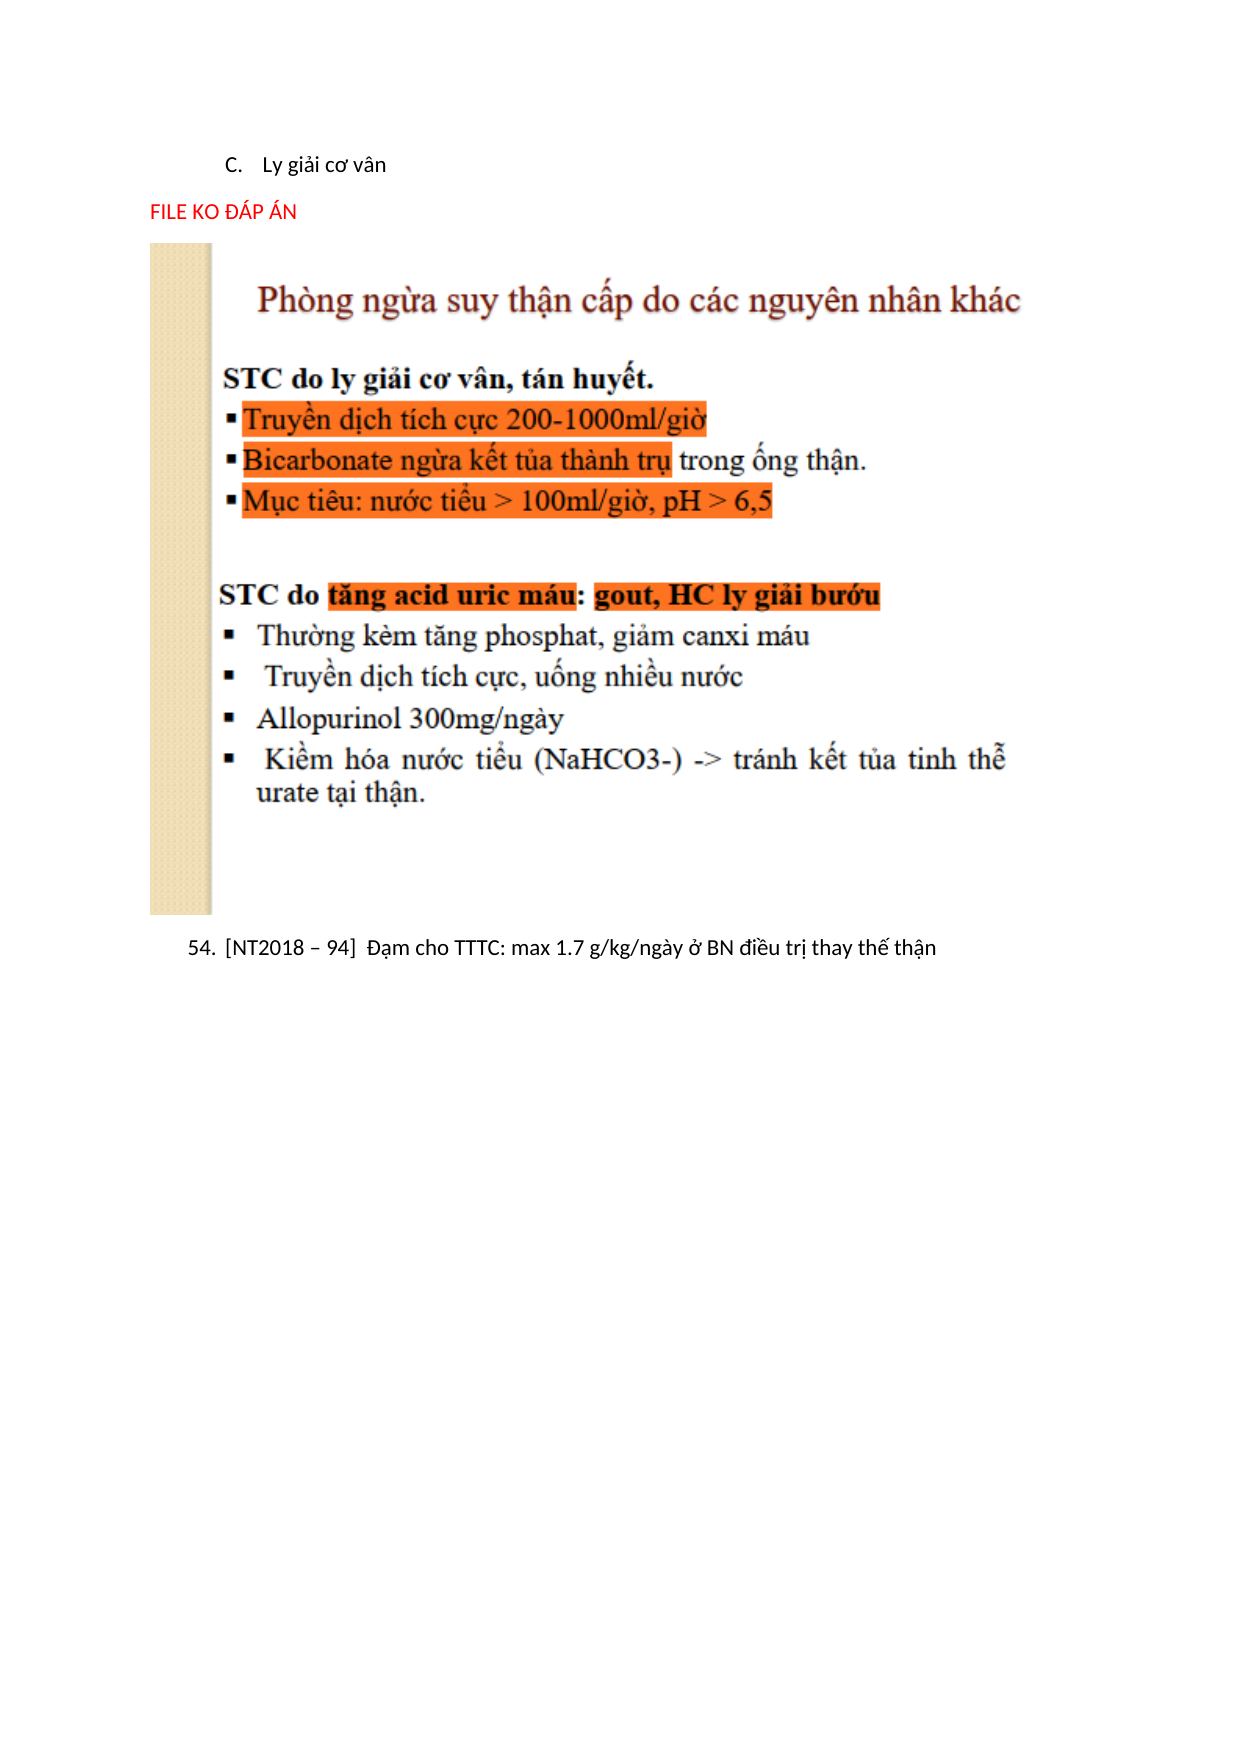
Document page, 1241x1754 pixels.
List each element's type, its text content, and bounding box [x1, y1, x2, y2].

list Ly giải cơ vân [225, 150, 1090, 178]
text FILE KO ĐÁP ÁN [150, 197, 1090, 225]
picture [150, 243, 1037, 915]
list [NT2018 – 94] Đạm cho TTTC: max 1.7 g/kg/ngày ở BN điều trị thay thế thận [187, 933, 1090, 961]
